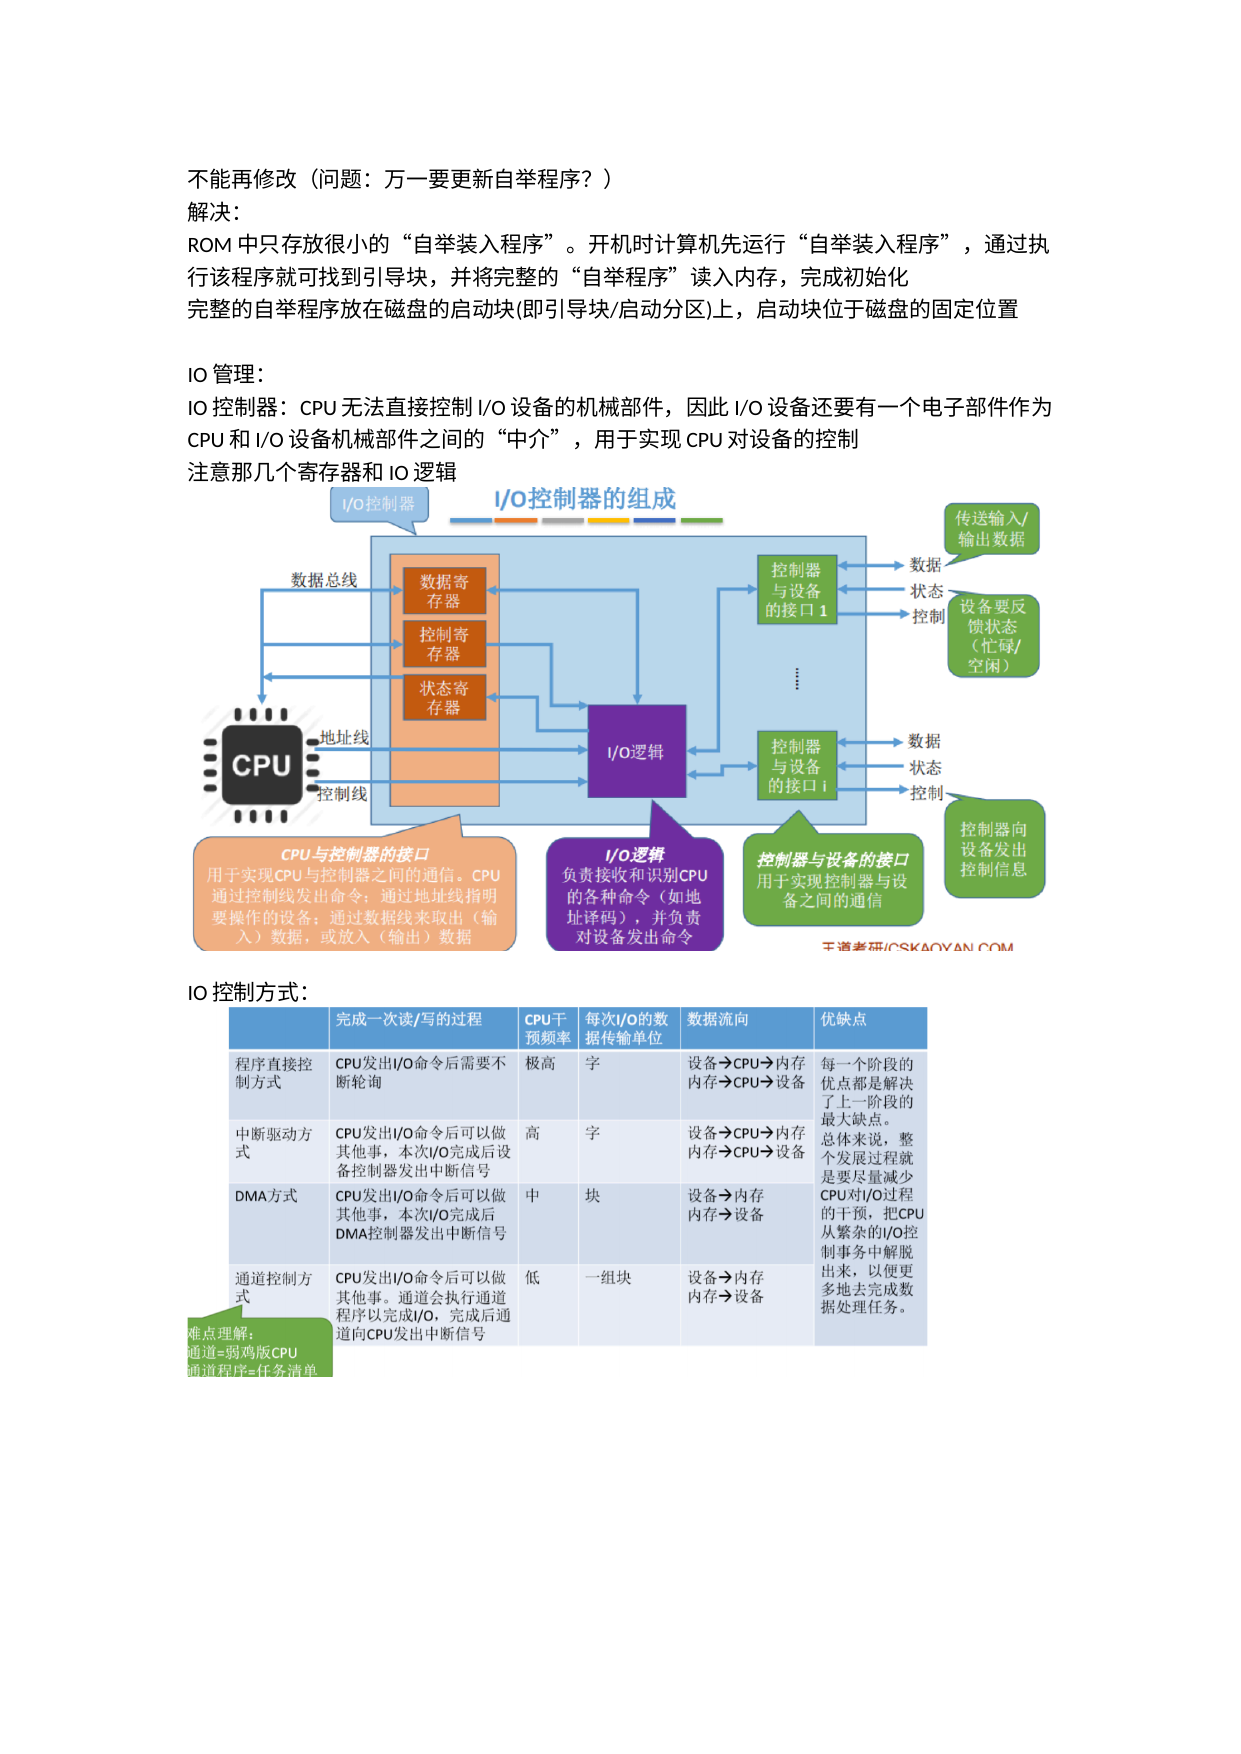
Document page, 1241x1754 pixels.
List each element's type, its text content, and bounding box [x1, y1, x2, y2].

picture [187, 1007, 928, 1377]
list IO控制方式： [187, 974, 1053, 1007]
list IO控制器：CPU无法直接控制l/O设备的机械部件，因此I/O设备还要有一个电子部件作为CPU和I/O设备机械部件之间的“中介”，用于实现CPU对设备的控制 [187, 389, 1053, 454]
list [187, 162, 1053, 194]
list ROM中只存放很小的“自举装入程序”。开机时计算机先运行“自举装入程序”，通过执行该程序就可找到引导块，并将完整的“自举程序”读入内存，完成初始化 [187, 227, 1053, 292]
list 解决： [187, 194, 1053, 227]
list IO管理： [187, 357, 1053, 389]
picture [187, 487, 1053, 951]
list 完整的自举程序放在磁盘的启动块(即引导块/启动分区)上，启动块位于磁盘的固定位置 [187, 292, 1053, 324]
list 注意那几个寄存器和IO逻辑 [187, 454, 1053, 487]
